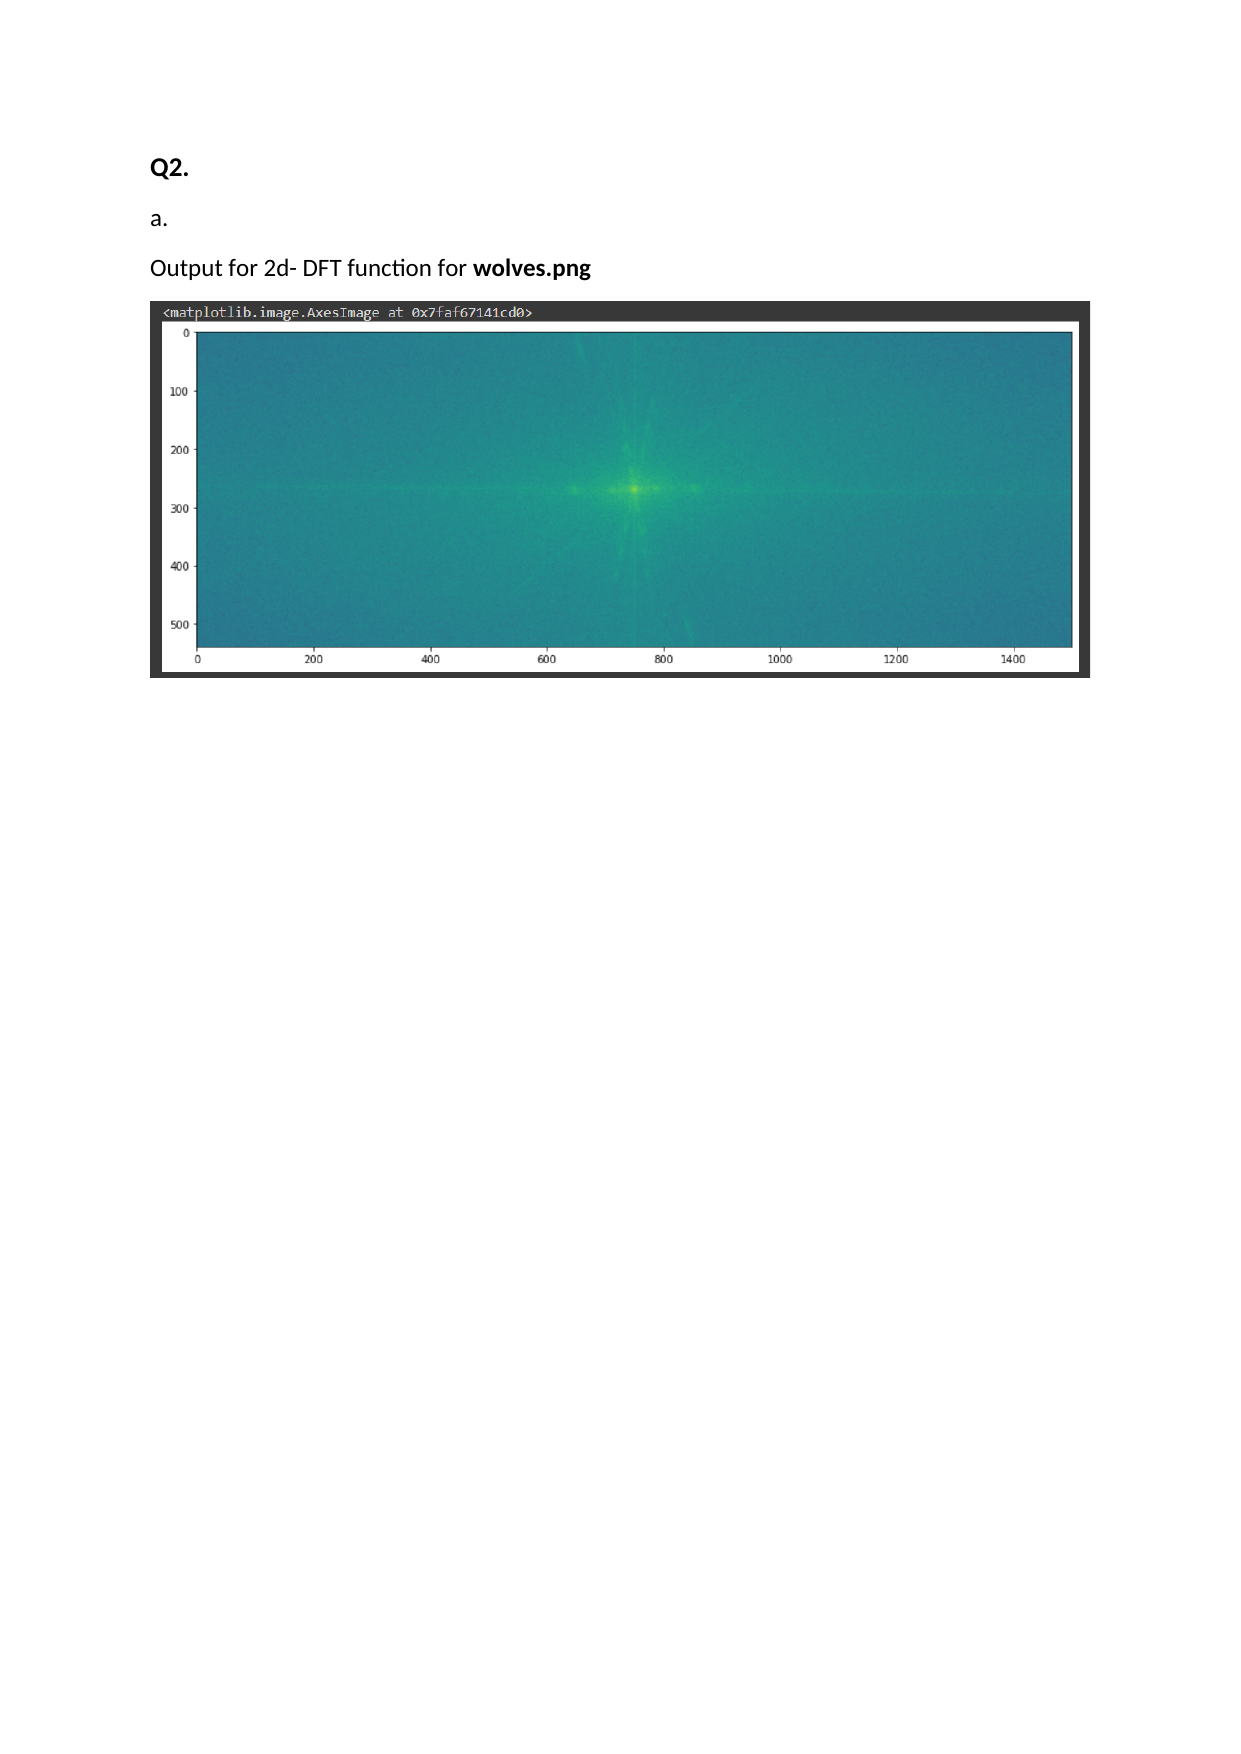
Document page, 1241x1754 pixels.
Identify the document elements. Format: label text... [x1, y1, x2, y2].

text a. [150, 202, 1090, 233]
picture [150, 301, 1091, 678]
text Output for 2d- DFT function for wolves.png [150, 252, 1090, 282]
text Q2. [150, 150, 1090, 183]
